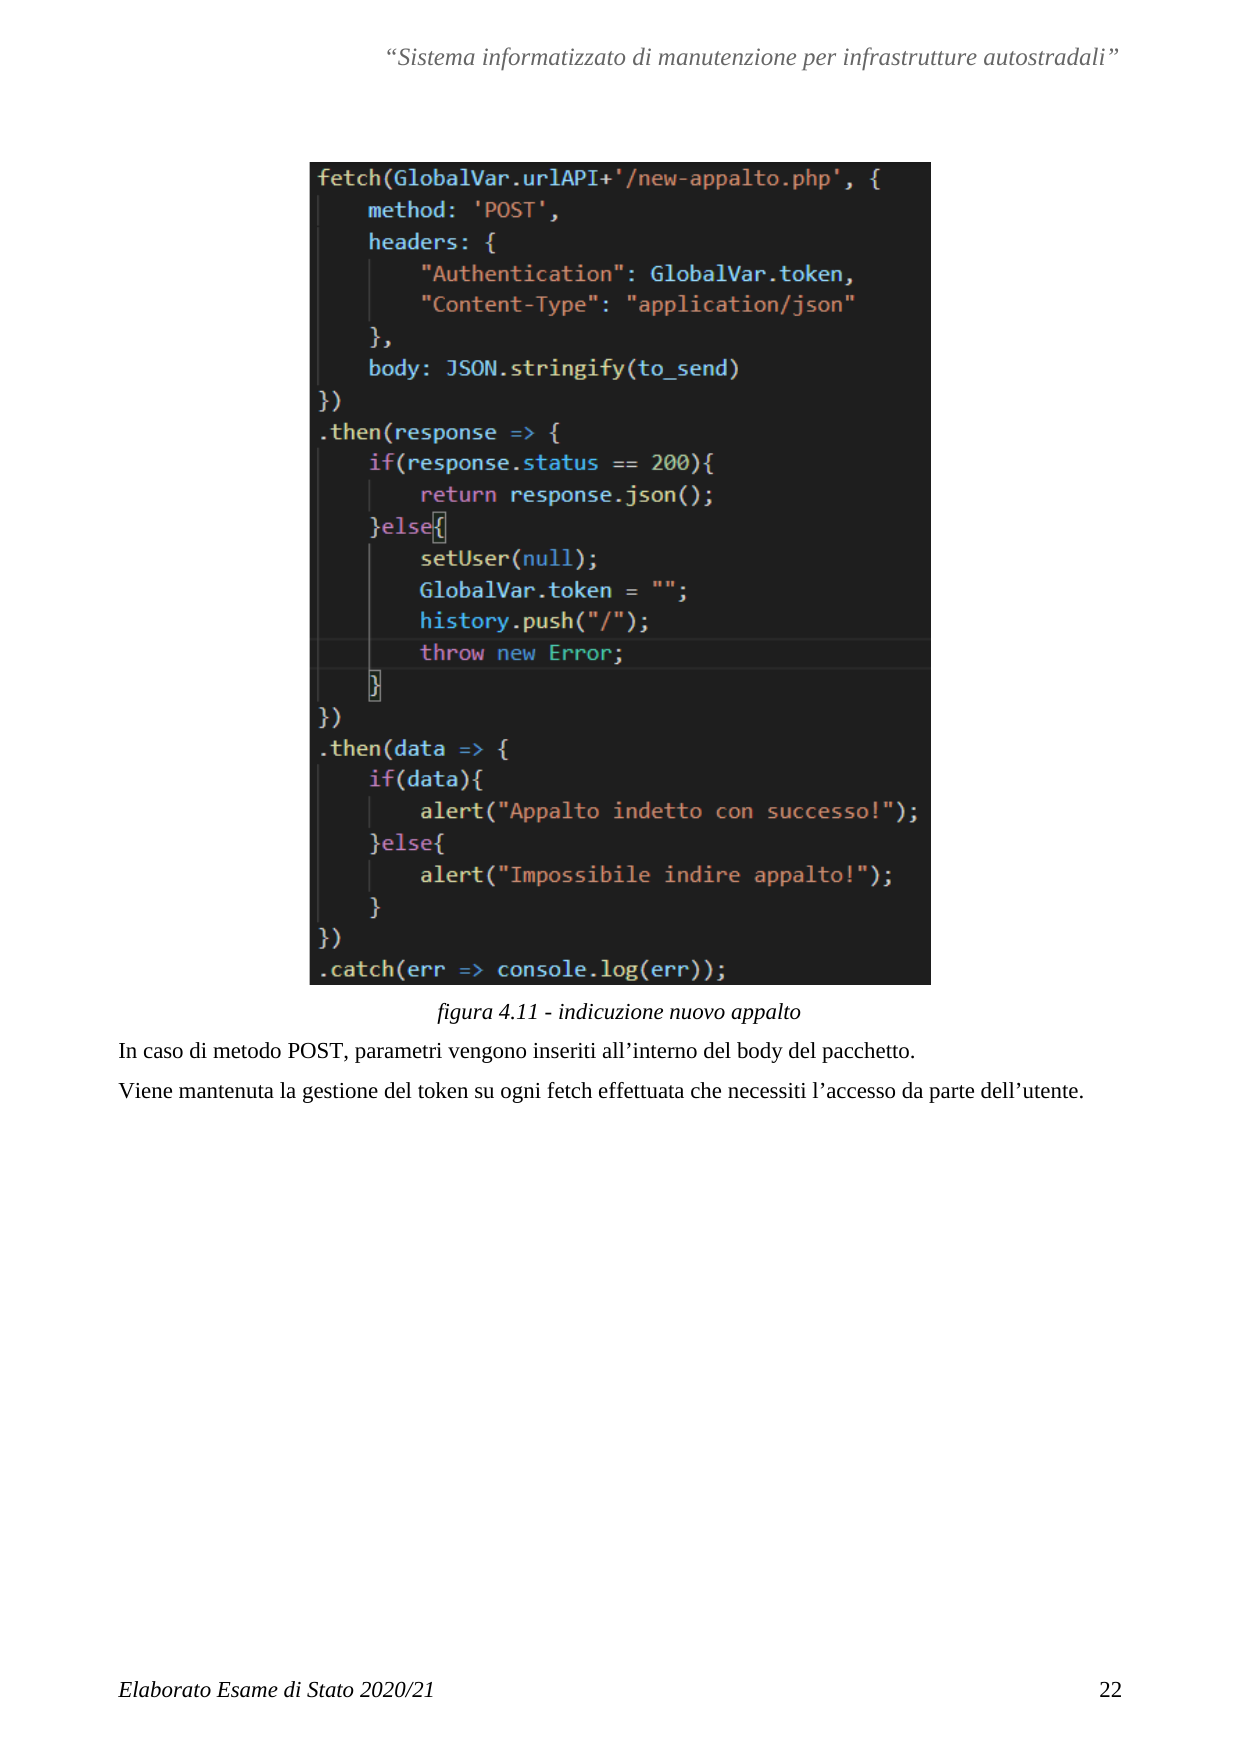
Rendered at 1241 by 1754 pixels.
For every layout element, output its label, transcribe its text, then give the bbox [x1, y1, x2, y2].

text figura 4.11 - indicuzione nuovo appalto [118, 998, 1122, 1024]
text Viene mantenuta la gestione del token su ogni fetch effettuata che necessiti l’accesso da parte dell’utente. [118, 1077, 1122, 1103]
text In caso di metodo POST, parametri vengono inseriti all’interno del body del pacchetto. [118, 1037, 1122, 1064]
picture [309, 162, 931, 985]
